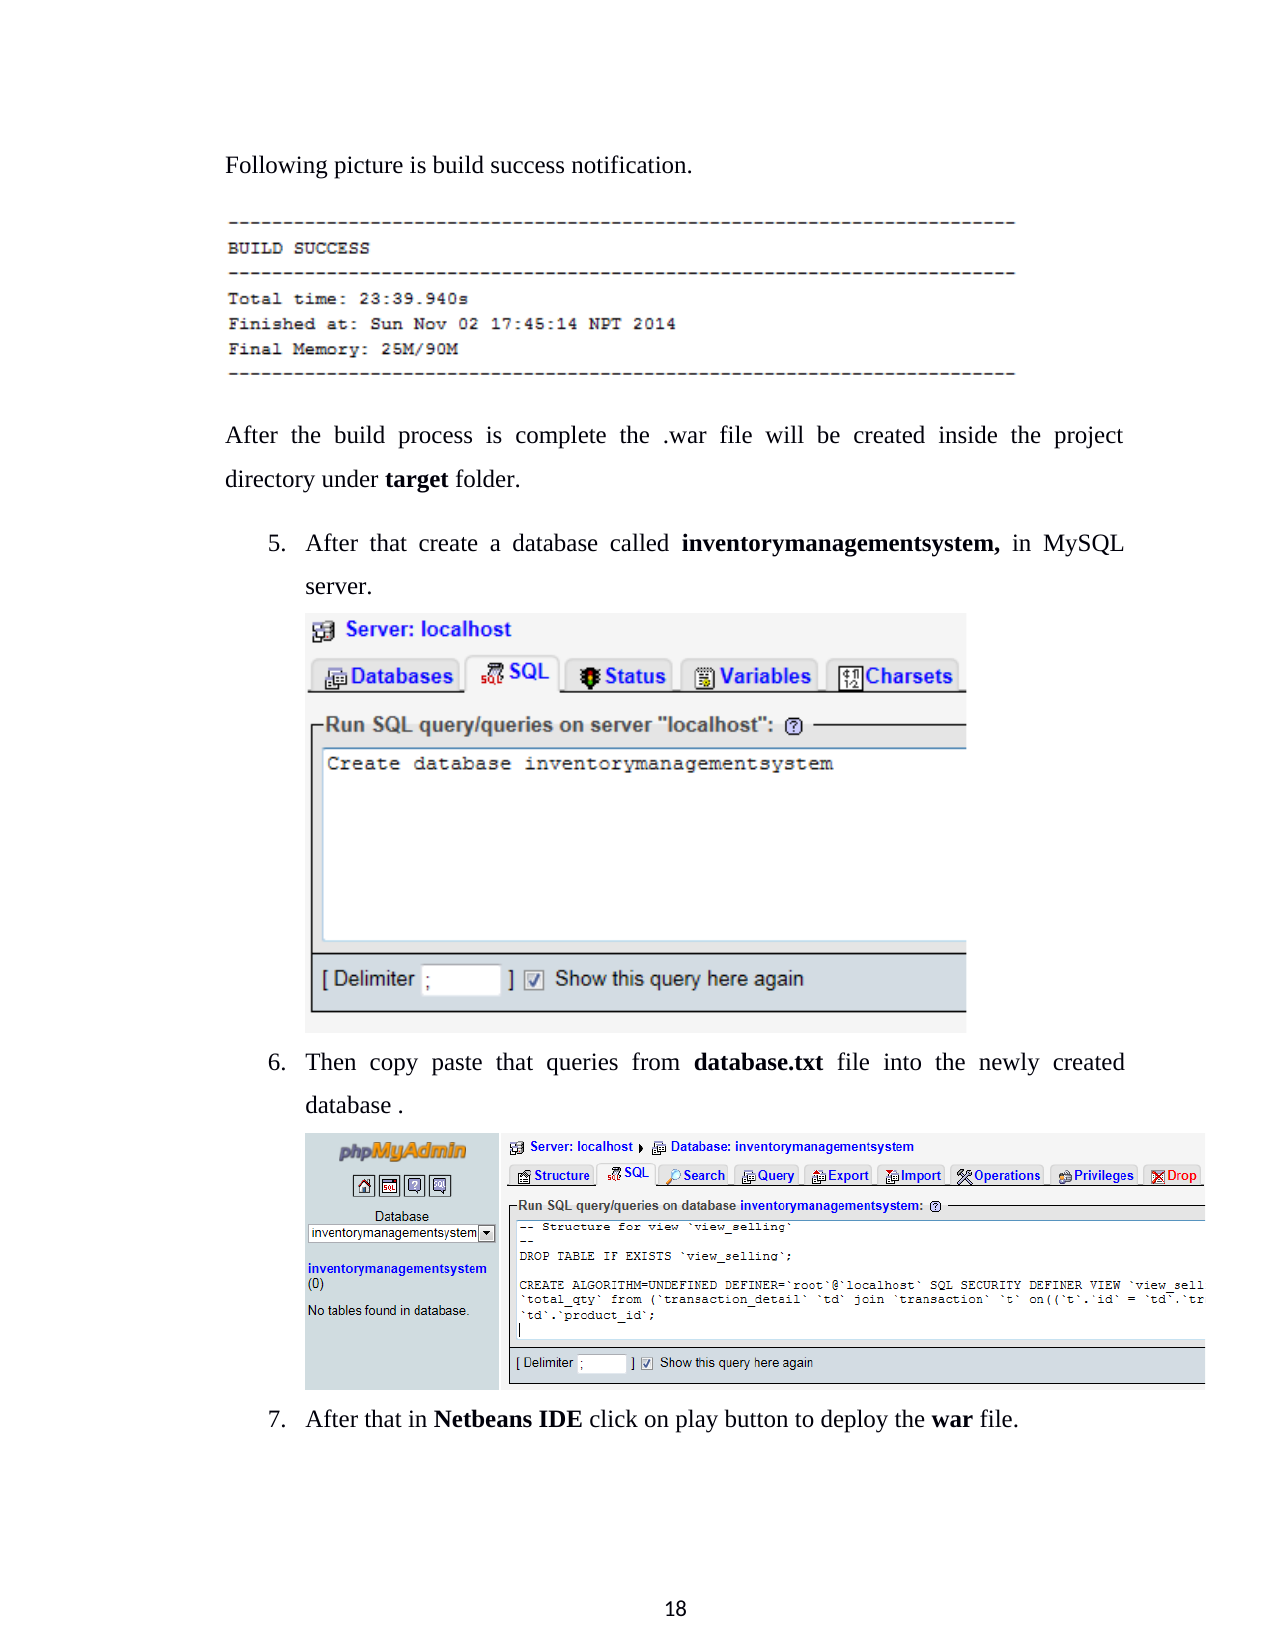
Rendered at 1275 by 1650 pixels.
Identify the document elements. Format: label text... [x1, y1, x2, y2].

text After the build process is complete the .war file will be created inside the project directory under target folder. [225, 421, 1125, 492]
list After that create a database called inventorymanagementsystem, in MySQL server. [268, 528, 1125, 599]
list Then copy paste that queries from database.txt file into the newly created database . [268, 1047, 1125, 1119]
text Following picture is build success notification. [225, 150, 1125, 179]
picture [305, 613, 967, 1033]
picture [225, 213, 1027, 386]
picture [305, 1133, 1206, 1390]
list After that in Netbeans IDE click on play button to deploy the war file. [268, 1404, 1125, 1432]
